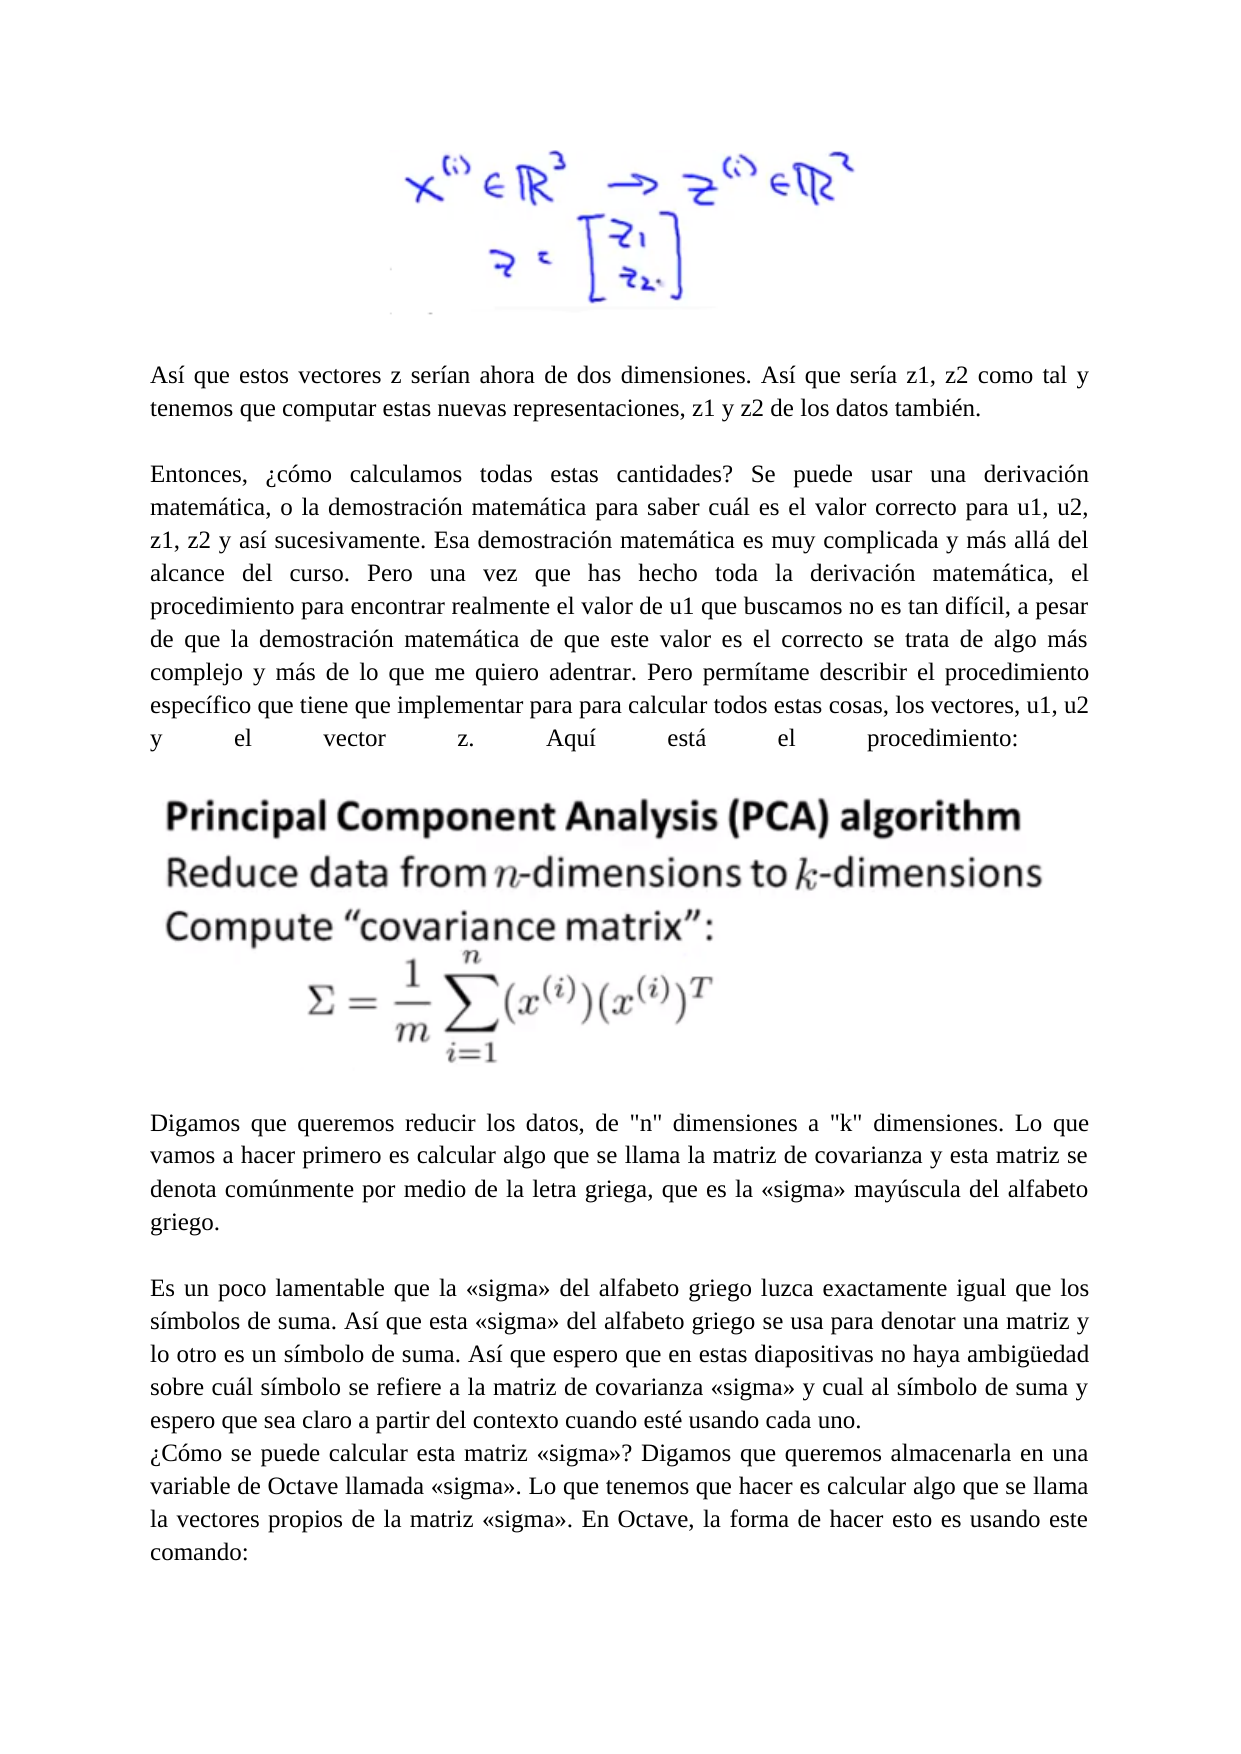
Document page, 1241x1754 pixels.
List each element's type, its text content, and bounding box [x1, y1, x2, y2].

text ¿Cómo se puede calcular esta matriz «sigma»? Digamos que queremos almacenarla en una variable de Octave llamada «sigma». Lo que tenemos que hacer es calcular algo que se llama la vectores propios de la matriz «sigma». En Octave, la forma de hacer esto es usando este comando: [150, 1438, 1090, 1566]
text Digamos que queremos reducir los datos, de "n" dimensiones a "k" dimensiones. Lo que vamos a hacer primero es calcular algo que se llama la matriz de covarianza y esta matriz se denota comúnmente por medio de la letra griega, que es la «sigma» mayúscula del alfabeto griego. Es un poco lamentable que la «sigma» del alfabeto griego luzca exactamente igual que los símbolos de suma. Así que esta «sigma» del alfabeto griego se usa para denotar una matriz y lo otro es un símbolo de suma. Así que espero que en estas diapositivas no haya ambigüedad sobre cuál símbolo se refiere a la matriz de covarianza «sigma» y cual al símbolo de suma y espero que sea claro a partir del contexto cuando esté usando cada uno. [150, 1074, 1090, 1433]
picture [150, 786, 1061, 1071]
text Así que estos vectores z serían ahora de dos dimensiones. Así que sería z1, z2 como tal y tenemos que computar estas nuevas representaciones, z1 y z2 de los datos también. [150, 360, 1090, 422]
picture [345, 150, 895, 324]
text Entonces, ¿cómo calculamos todas estas cantidades? Se puede usar una derivación matemática, o la demostración matemática para saber cuál es el valor correcto para u1, u2, z1, z2 y así sucesivamente. Esa demostración matemática es muy complicada y más allá del alcance del curso. Pero una vez que has hecho toda la derivación matemática, el procedimiento para encontrar realmente el valor de u1 que buscamos no es tan difícil, a pesar de que la demostración matemática de que este valor es el correcto se trata de algo más complejo y más de lo que me quiero adentrar. Pero permítame describir el procedimiento específico que tiene que implementar para para calcular todos estas cosas, los vectores, u1, u2 y el vector z. Aquí está el procedimiento: [150, 459, 1090, 782]
